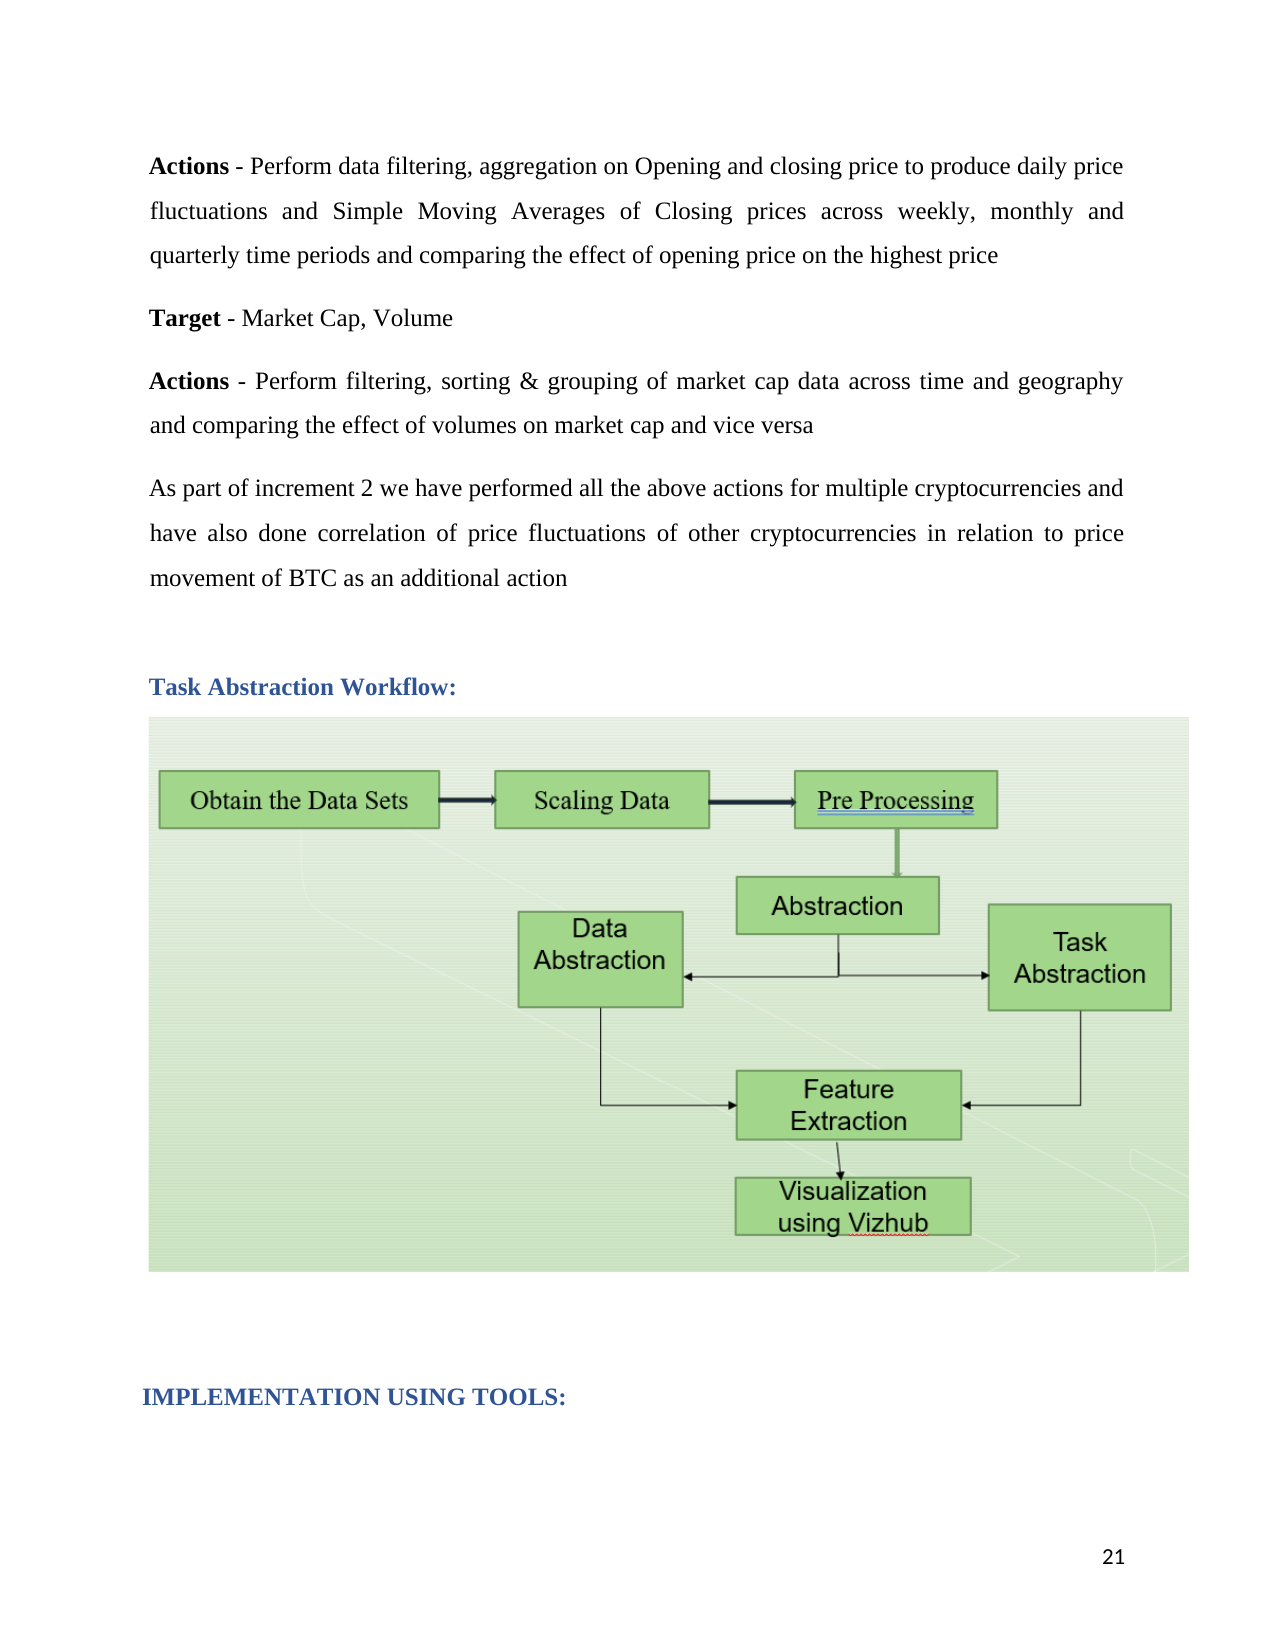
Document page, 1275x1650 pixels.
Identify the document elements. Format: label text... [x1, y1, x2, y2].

text Actions - Perform data filtering, aggregation on Opening and closing price to produce daily price fluctuations and Simple Moving Averages of Closing prices across weekly, monthly and quarterly time periods and comparing the effect of opening price on the highest price [148, 151, 1125, 269]
text Actions - Perform filtering, sorting & grouping of market cap data across time and geography and comparing the effect of volumes on market cap and vice versa [148, 366, 1125, 439]
picture [148, 717, 1189, 1272]
text Task Abstraction Workflow: [73, 672, 1125, 700]
text As part of increment 2 we have performed all the above actions for multiple cryptocurrencies and have also done correlation of price fluctuations of other cryptocurrencies in relation to price movement of BTC as an additional action [148, 473, 1125, 592]
text IMPLEMENTATION USING TOOLS: [29, 1382, 1125, 1410]
text Target - Market Cap, Volume [148, 303, 1125, 332]
